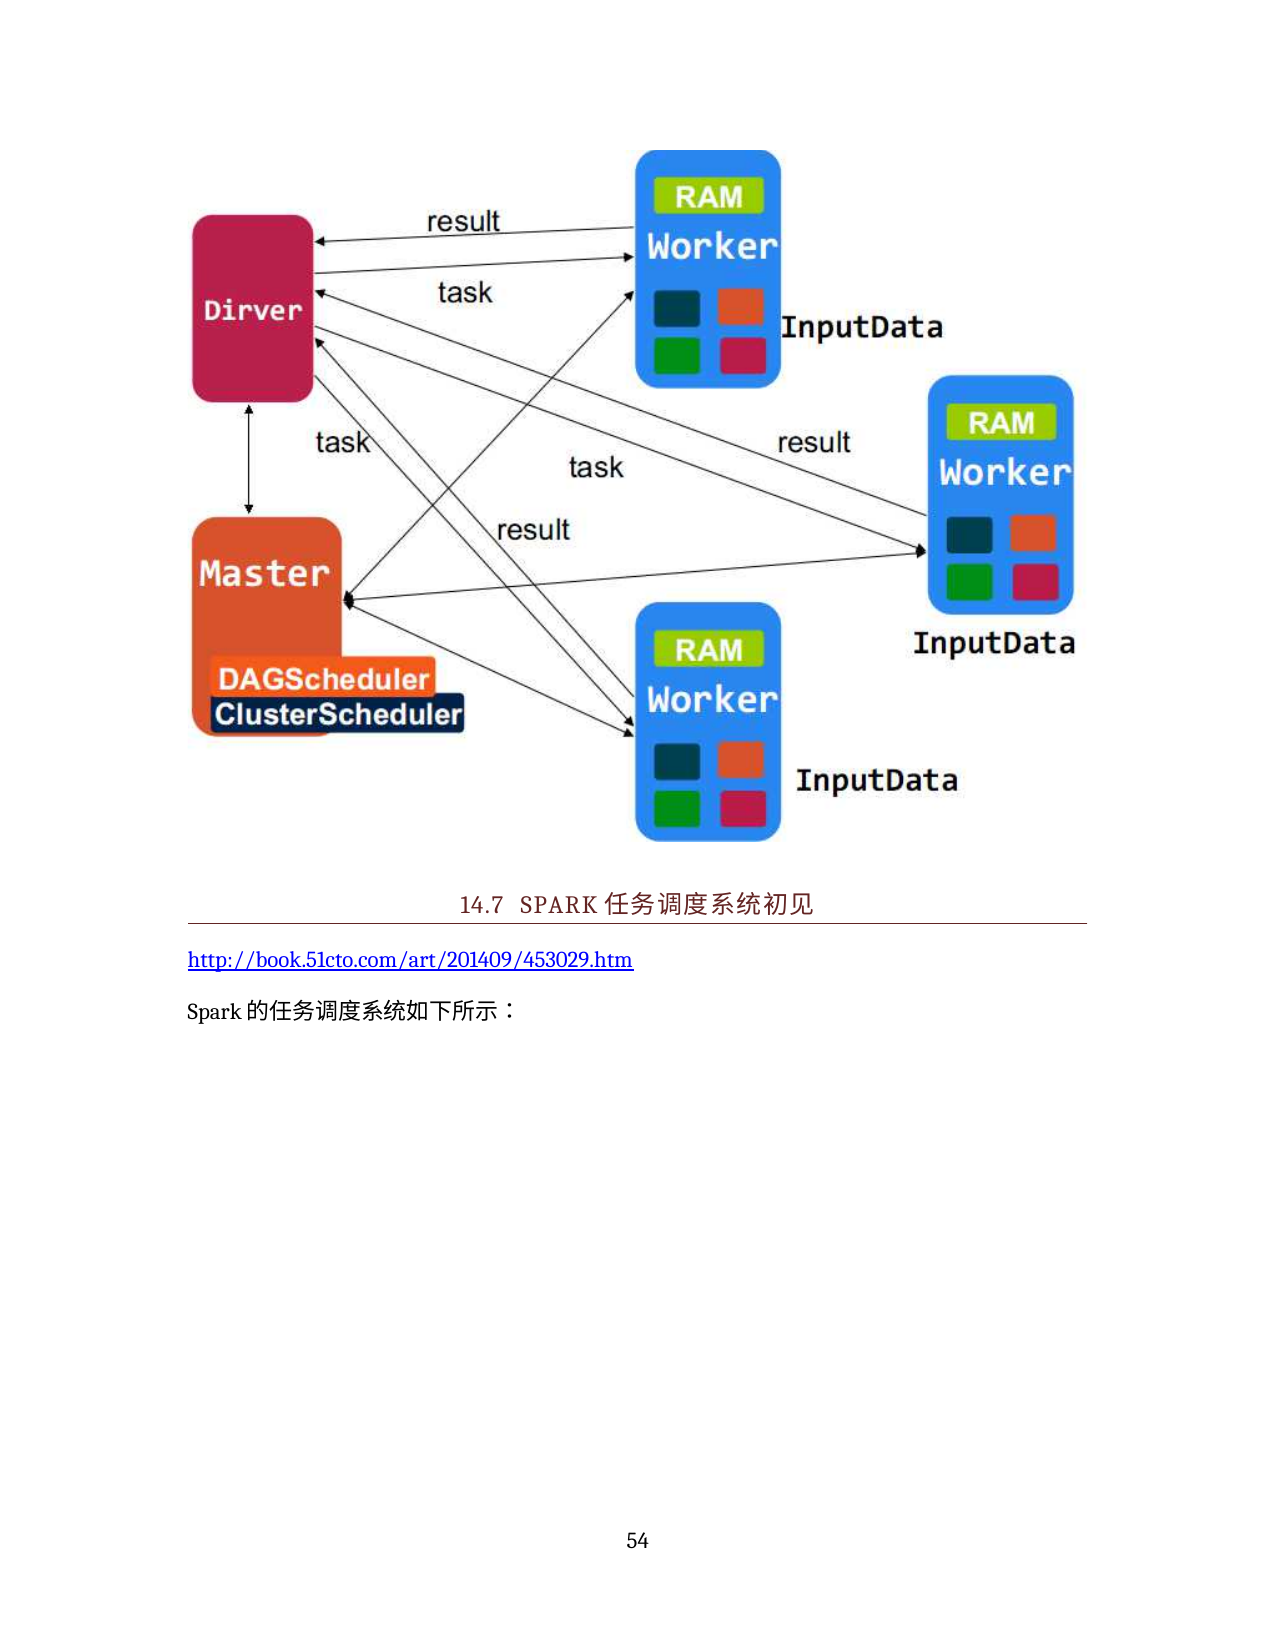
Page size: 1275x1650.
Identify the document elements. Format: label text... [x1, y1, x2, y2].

subtitle Spark任务调度系统初见 [187, 885, 1087, 924]
text Spark的任务调度系统如下所示： [187, 995, 1087, 1026]
text http://book.51cto.com/art/201409/453029.htm [187, 947, 1087, 973]
picture [187, 150, 1088, 842]
